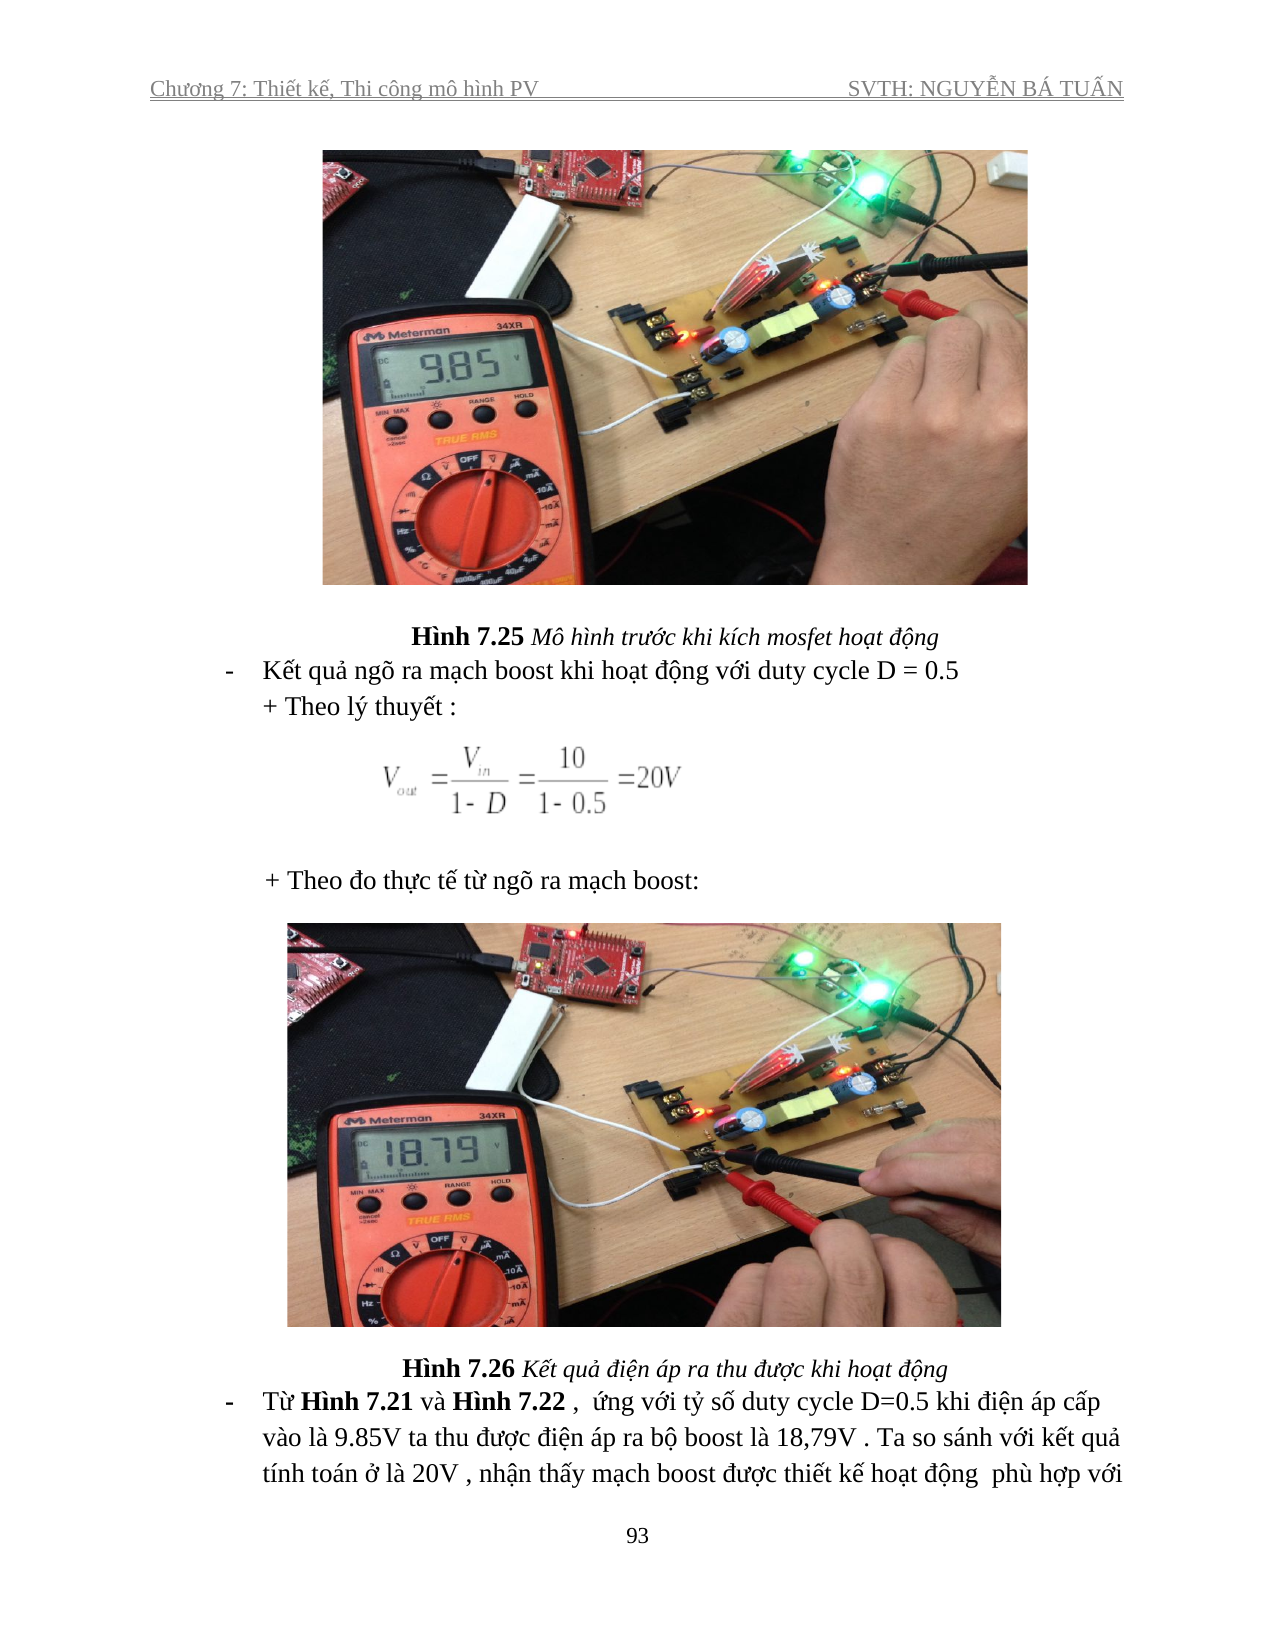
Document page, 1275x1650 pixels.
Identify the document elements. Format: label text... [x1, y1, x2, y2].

list Hình 7.25 Mô hình trước khi kích mosfet hoạt động [225, 620, 1125, 651]
text + Theo đo thực tế từ ngõ ra mạch boost: [150, 847, 1125, 895]
picture [322, 150, 1028, 585]
list Hình 7.26 Kết quả điện áp ra thu được khi hoạt động [225, 1352, 1125, 1383]
list Kết quả ngõ ra mạch boost khi hoạt động với duty cycle D = 0.5 [225, 654, 1125, 685]
list + Theo lý thuyết : [262, 689, 1125, 721]
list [225, 1386, 1125, 1488]
picture [287, 923, 1002, 1327]
